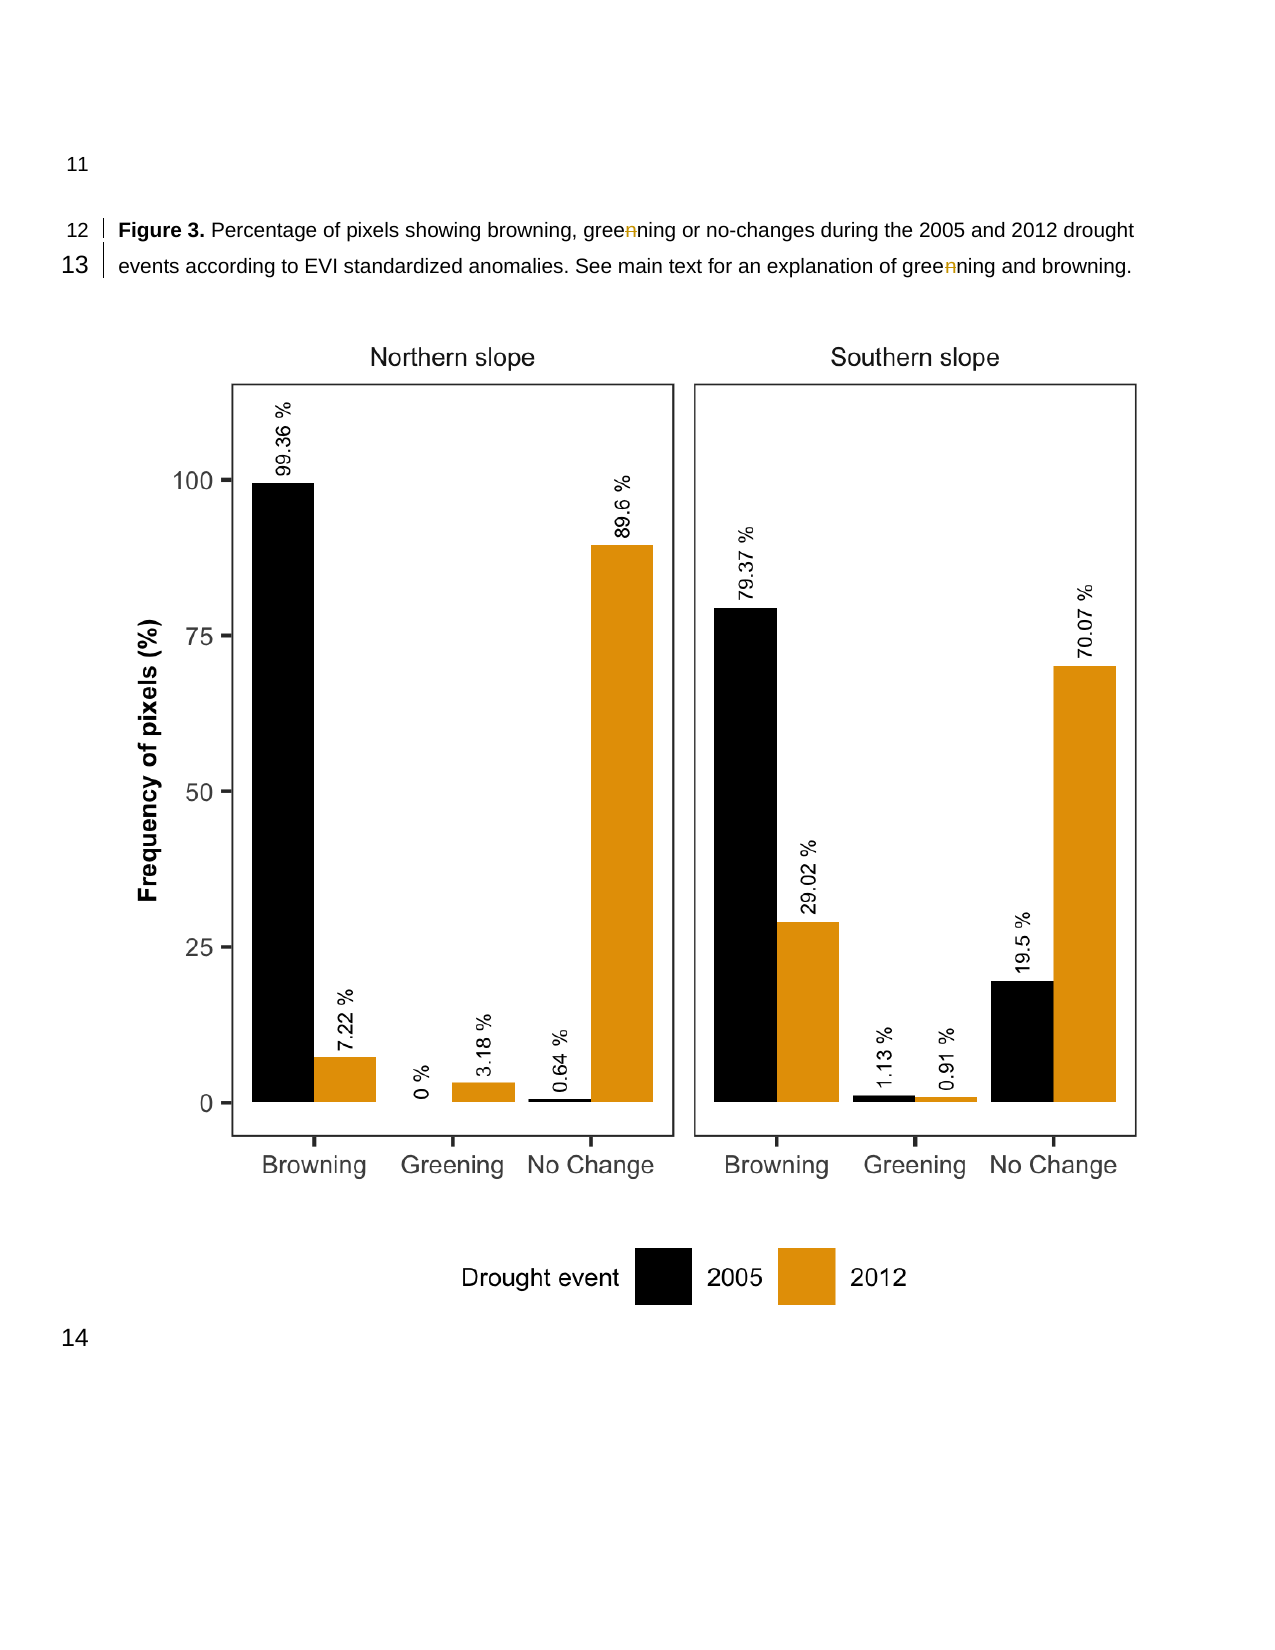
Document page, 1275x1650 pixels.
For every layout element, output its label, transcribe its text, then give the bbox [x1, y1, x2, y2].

picture [118, 308, 1156, 1347]
text Figure 3. Percentage of pixels showing browning, greening or no-changes during the 2005 and 2012 drought events according to EVI standardized anomalies. See main text for an explanation of greening and browning. [118, 218, 1157, 278]
